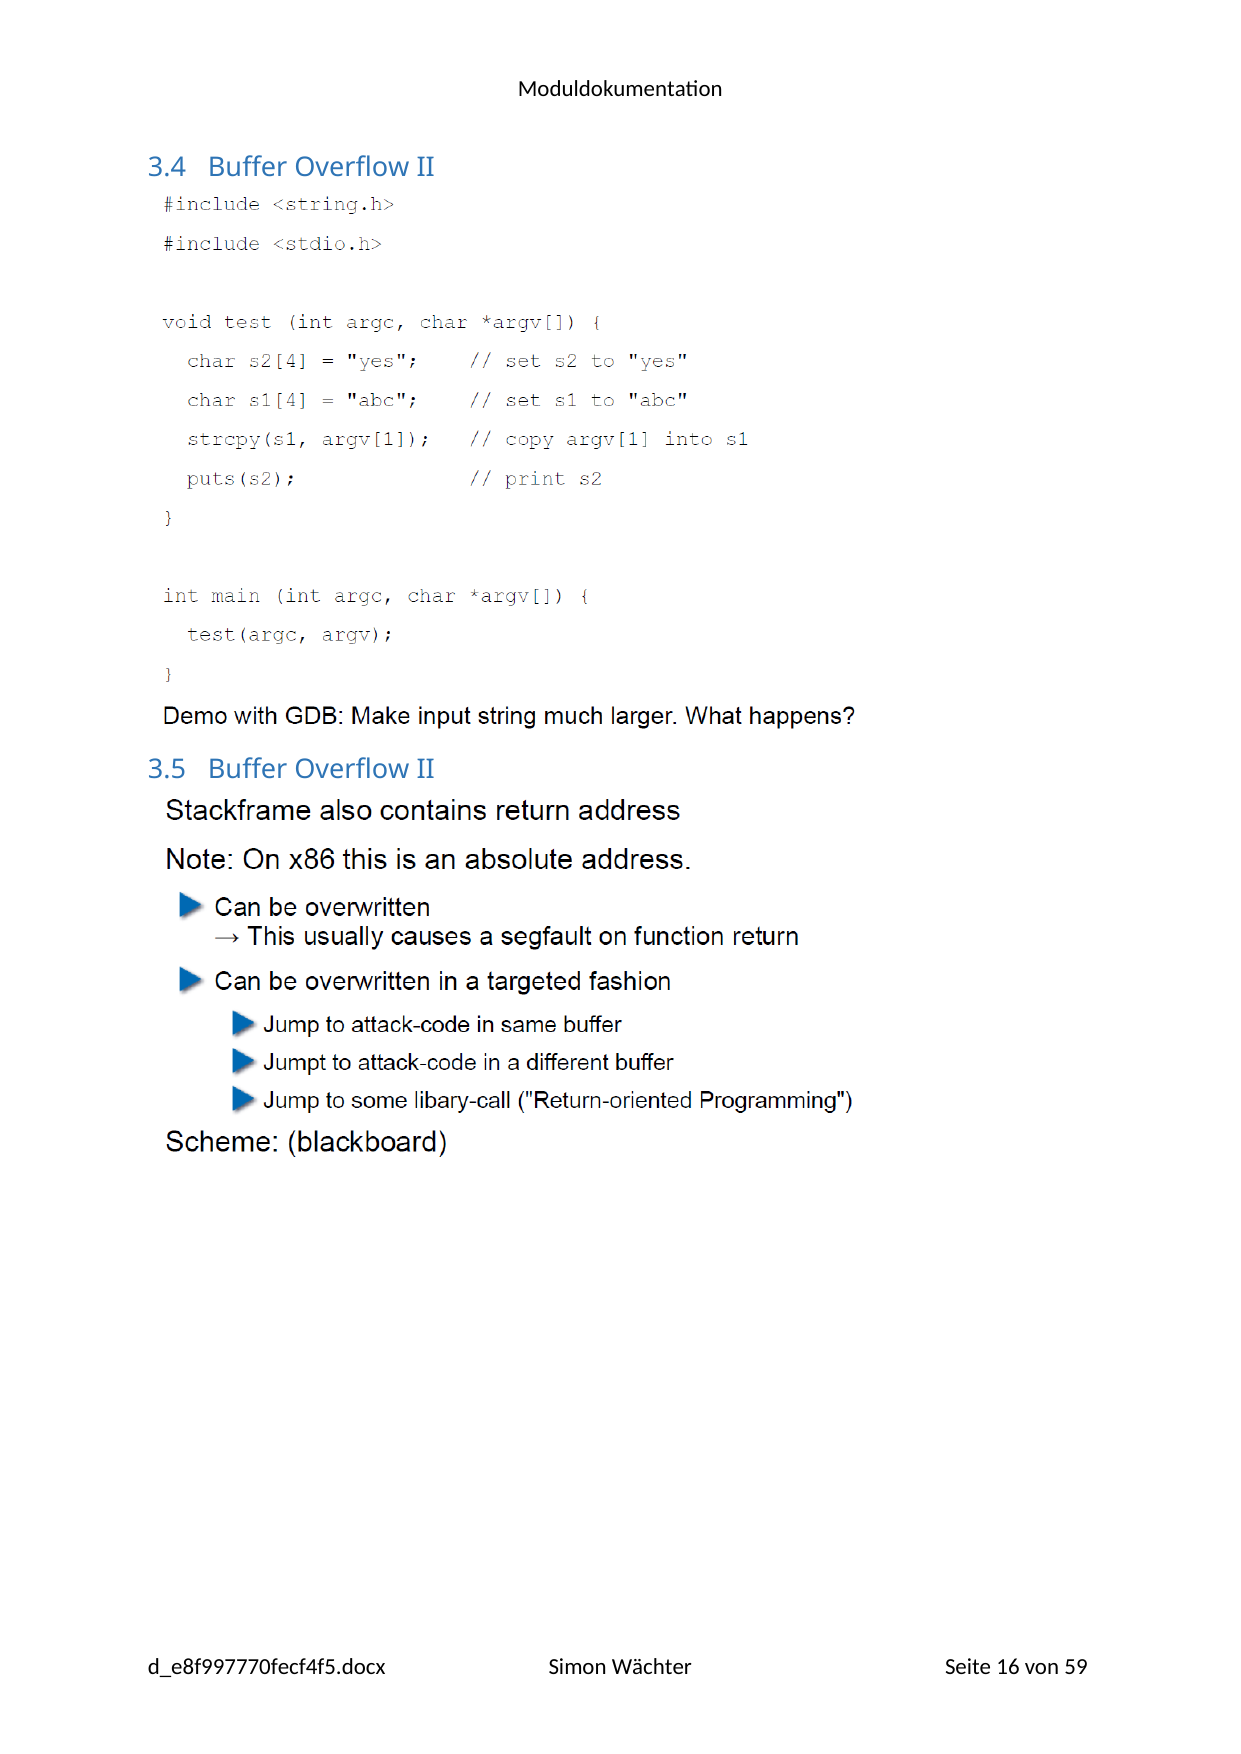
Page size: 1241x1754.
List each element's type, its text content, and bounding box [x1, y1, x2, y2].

picture [147, 789, 1093, 1176]
picture [147, 187, 1093, 732]
subtitle Buffer Overflow II [148, 750, 1093, 787]
subtitle Buffer Overflow II [148, 148, 1093, 184]
